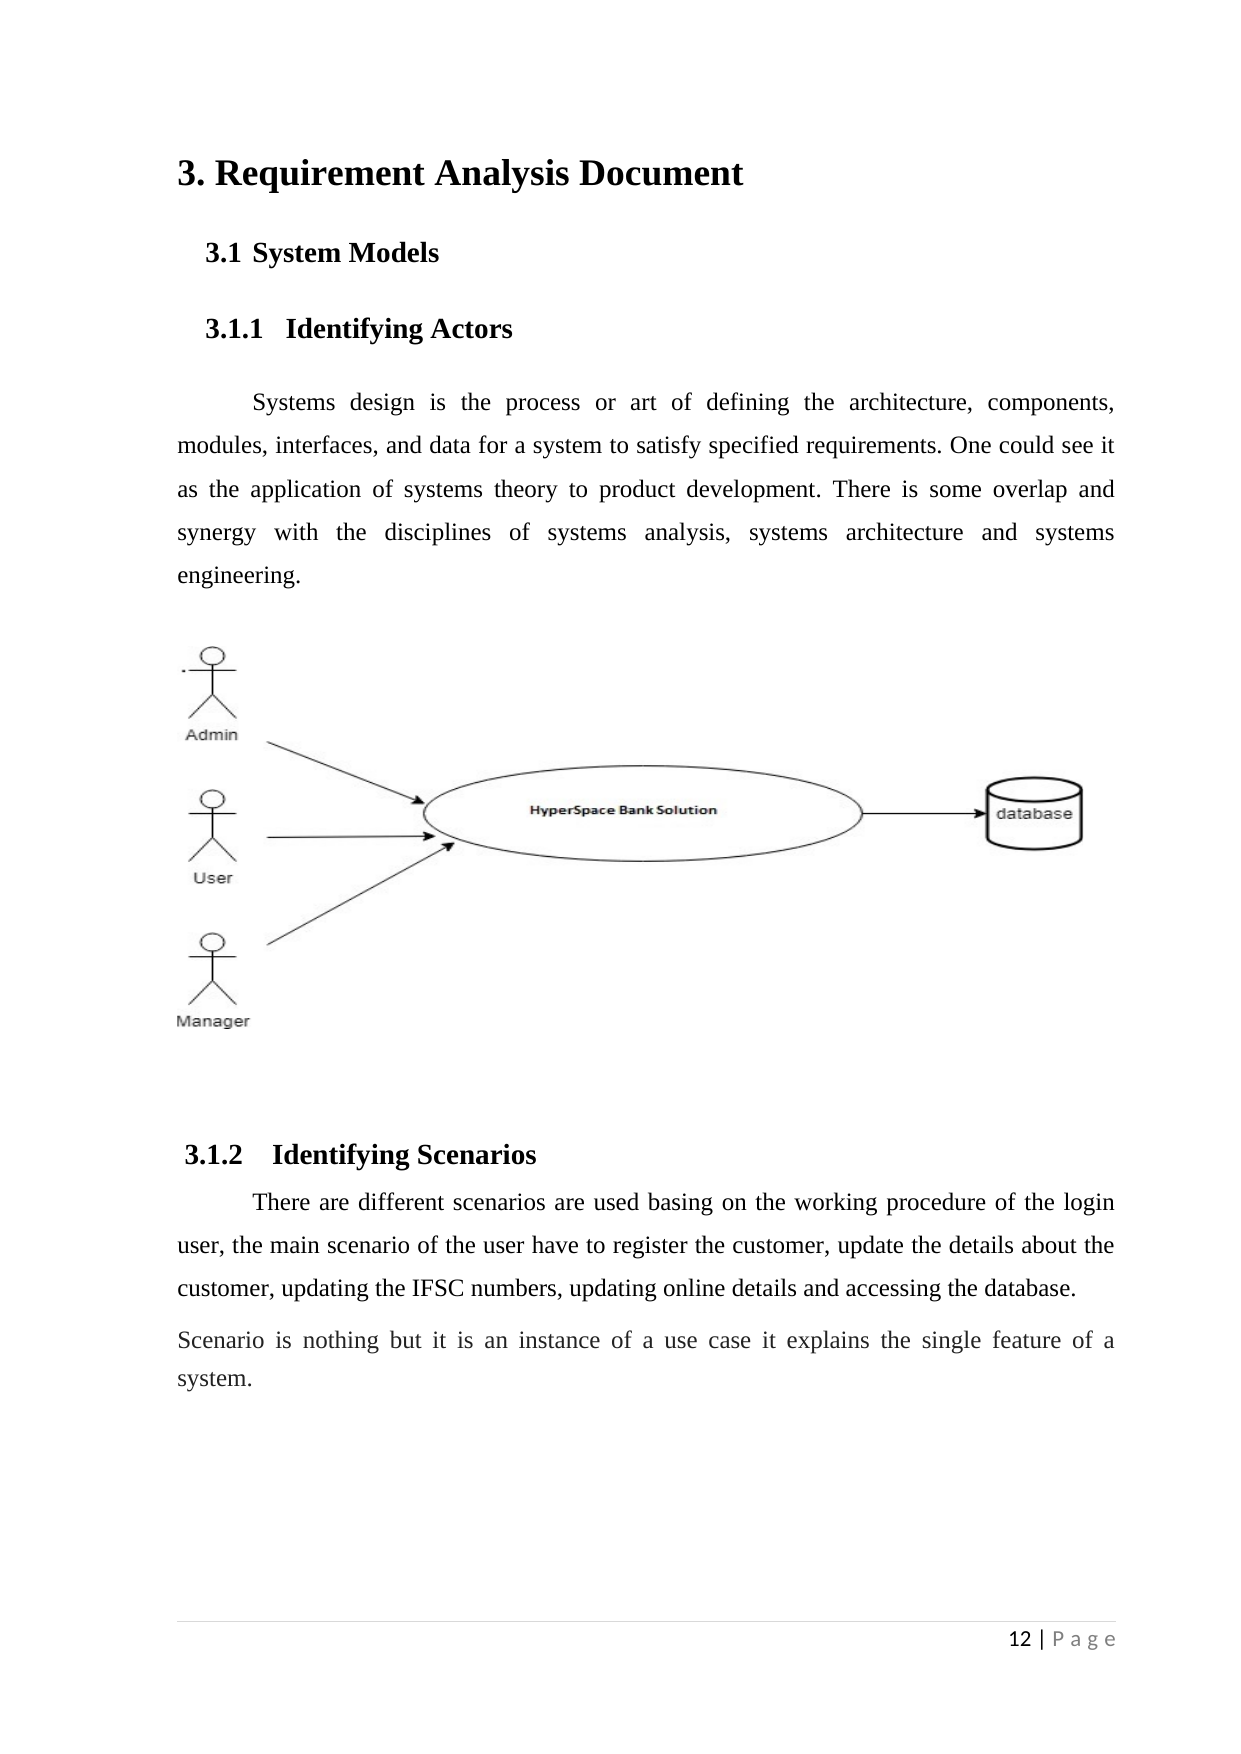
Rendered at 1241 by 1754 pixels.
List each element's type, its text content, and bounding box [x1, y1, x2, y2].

text 3.1.1 Identifying Actors [177, 311, 1116, 345]
text 3. Requirement Analysis Document [177, 150, 1116, 193]
text There are different scenarios are used basing on the working procedure of the login user, the main scenario of the user have to register the customer, update the details about the customer, updating the IFSC numbers, updating online details and accessing the database. [177, 1187, 1116, 1302]
text 3.1 System Models [177, 236, 1116, 269]
picture [177, 646, 1084, 1029]
text Scenario is nothing but it is an instance of a use case it explains the single feature of a system. [177, 1316, 1116, 1391]
text 3.1.2 Identifying Scenarios [177, 1137, 1116, 1170]
text Systems design is the process or art of defining the architecture, components, modules, interfaces, and data for a system to satisfy specified requirements. One could see it as the application of systems theory to product development. There is some overlap and synergy with the disciplines of systems analysis, systems architecture and systems engineering. [177, 387, 1116, 589]
